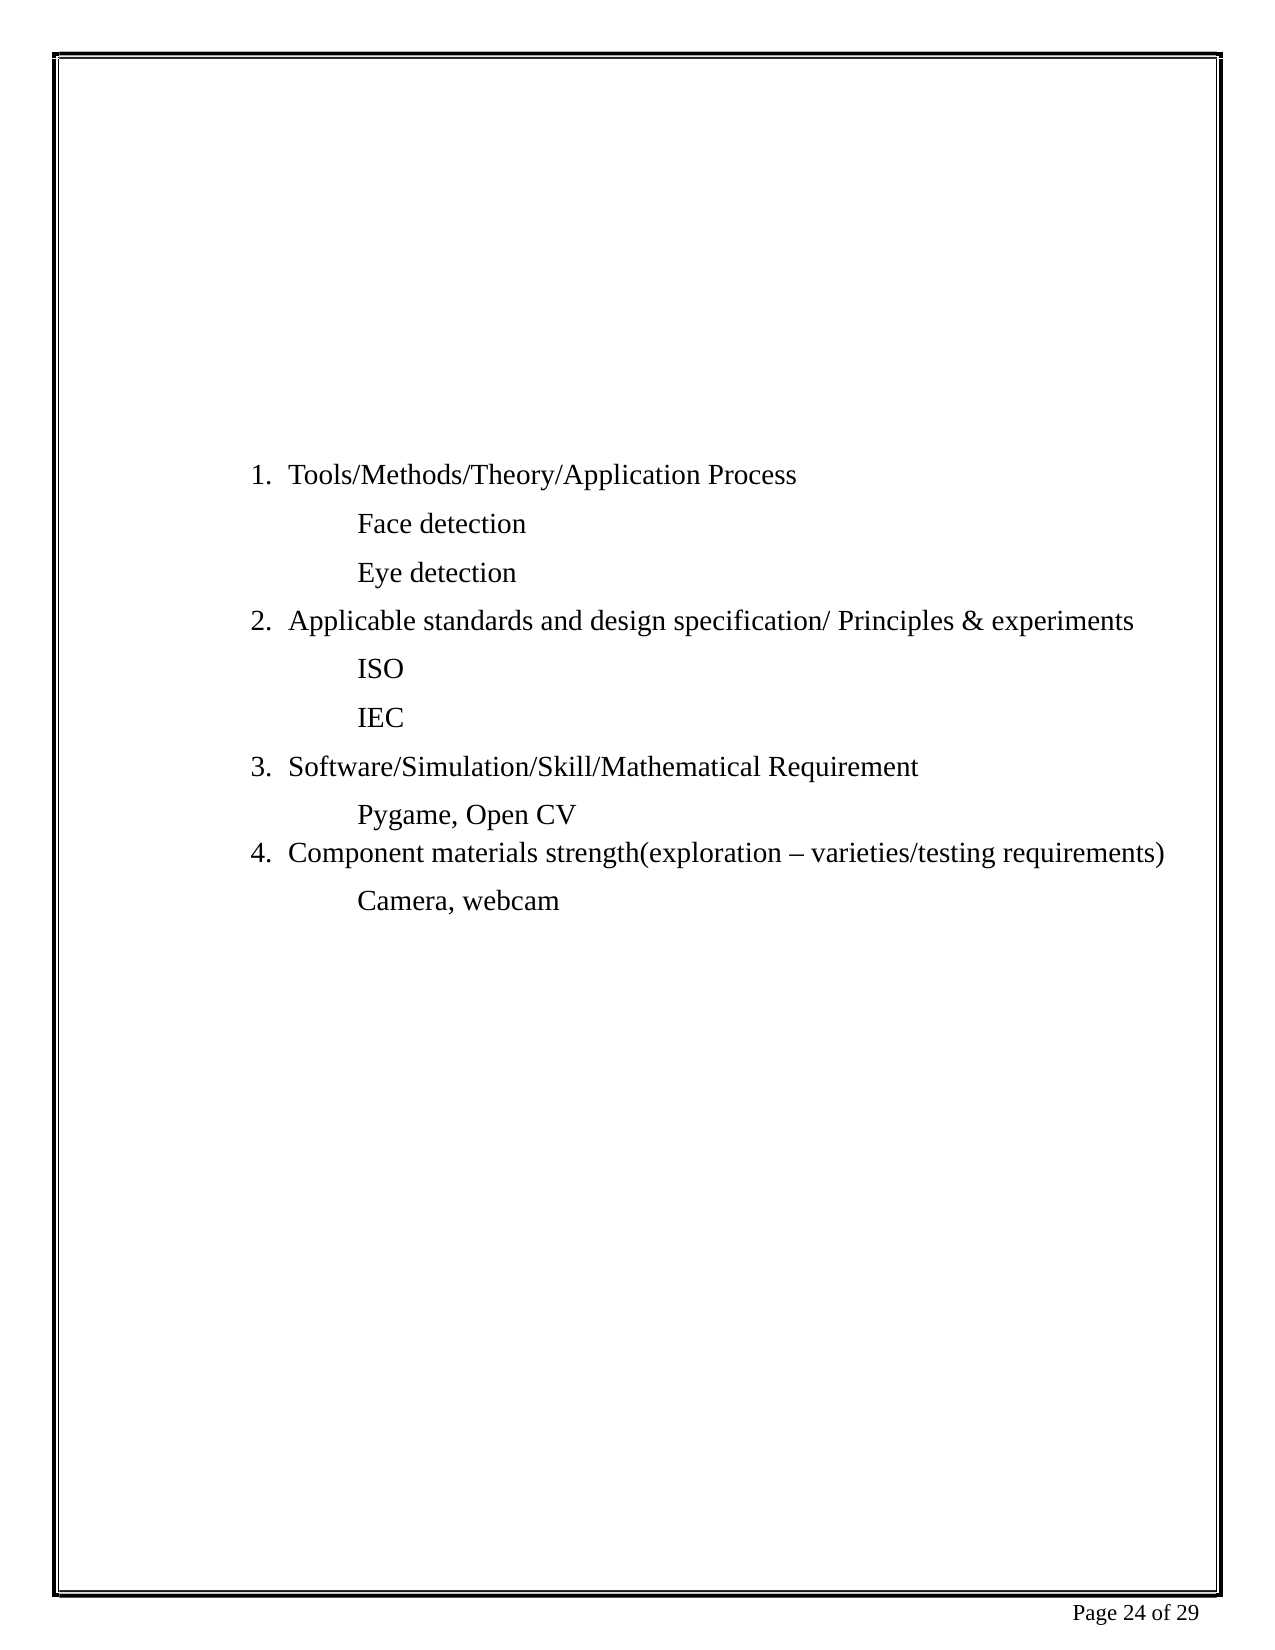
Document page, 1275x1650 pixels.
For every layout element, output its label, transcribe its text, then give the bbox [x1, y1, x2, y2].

text  Camera, webcam [327, 883, 1218, 917]
picture [58, 1589, 1217, 1598]
list Tools/Methods/Theory/Application Process [250, 457, 1217, 491]
text  Eye detection [327, 555, 1218, 588]
text  IEC [327, 700, 1218, 733]
picture [58, 51, 1217, 59]
list Applicable standards and design specification/ Principles & experiments [250, 603, 1217, 636]
text  Pygame, Open CV [327, 797, 1218, 831]
list Component materials strength(exploration – varieties/testing requirements) [250, 835, 1217, 869]
text  ISO [327, 651, 1218, 685]
list Software/Simulation/Skill/Mathematical Requirement [250, 749, 1217, 783]
text  Face detection [327, 506, 1218, 539]
